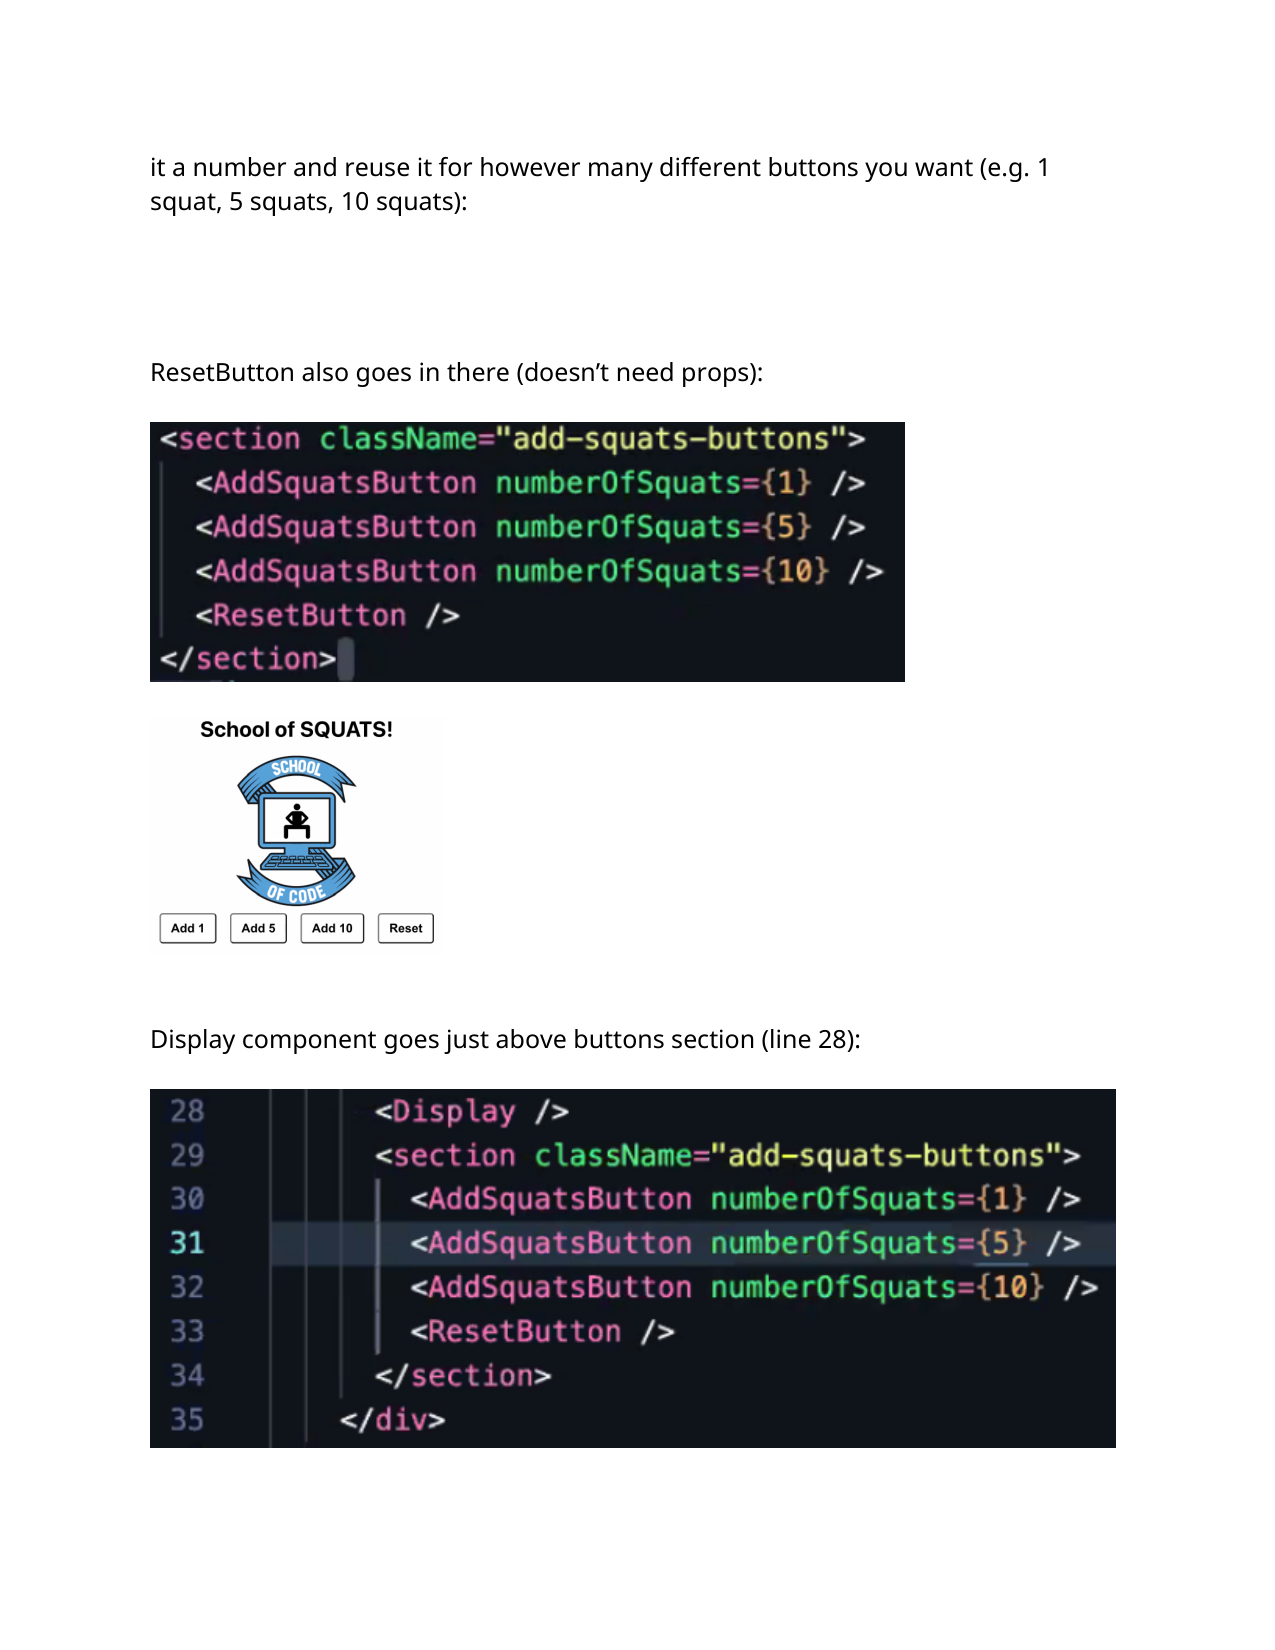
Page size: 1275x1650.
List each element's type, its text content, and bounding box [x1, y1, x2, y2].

picture [150, 422, 905, 682]
text Display component goes just above buttons section (line 28): [150, 1021, 1125, 1056]
text ResetButton also goes in there (doesn’t need props): [150, 354, 1125, 388]
picture [150, 716, 446, 954]
picture [150, 1089, 1116, 1448]
